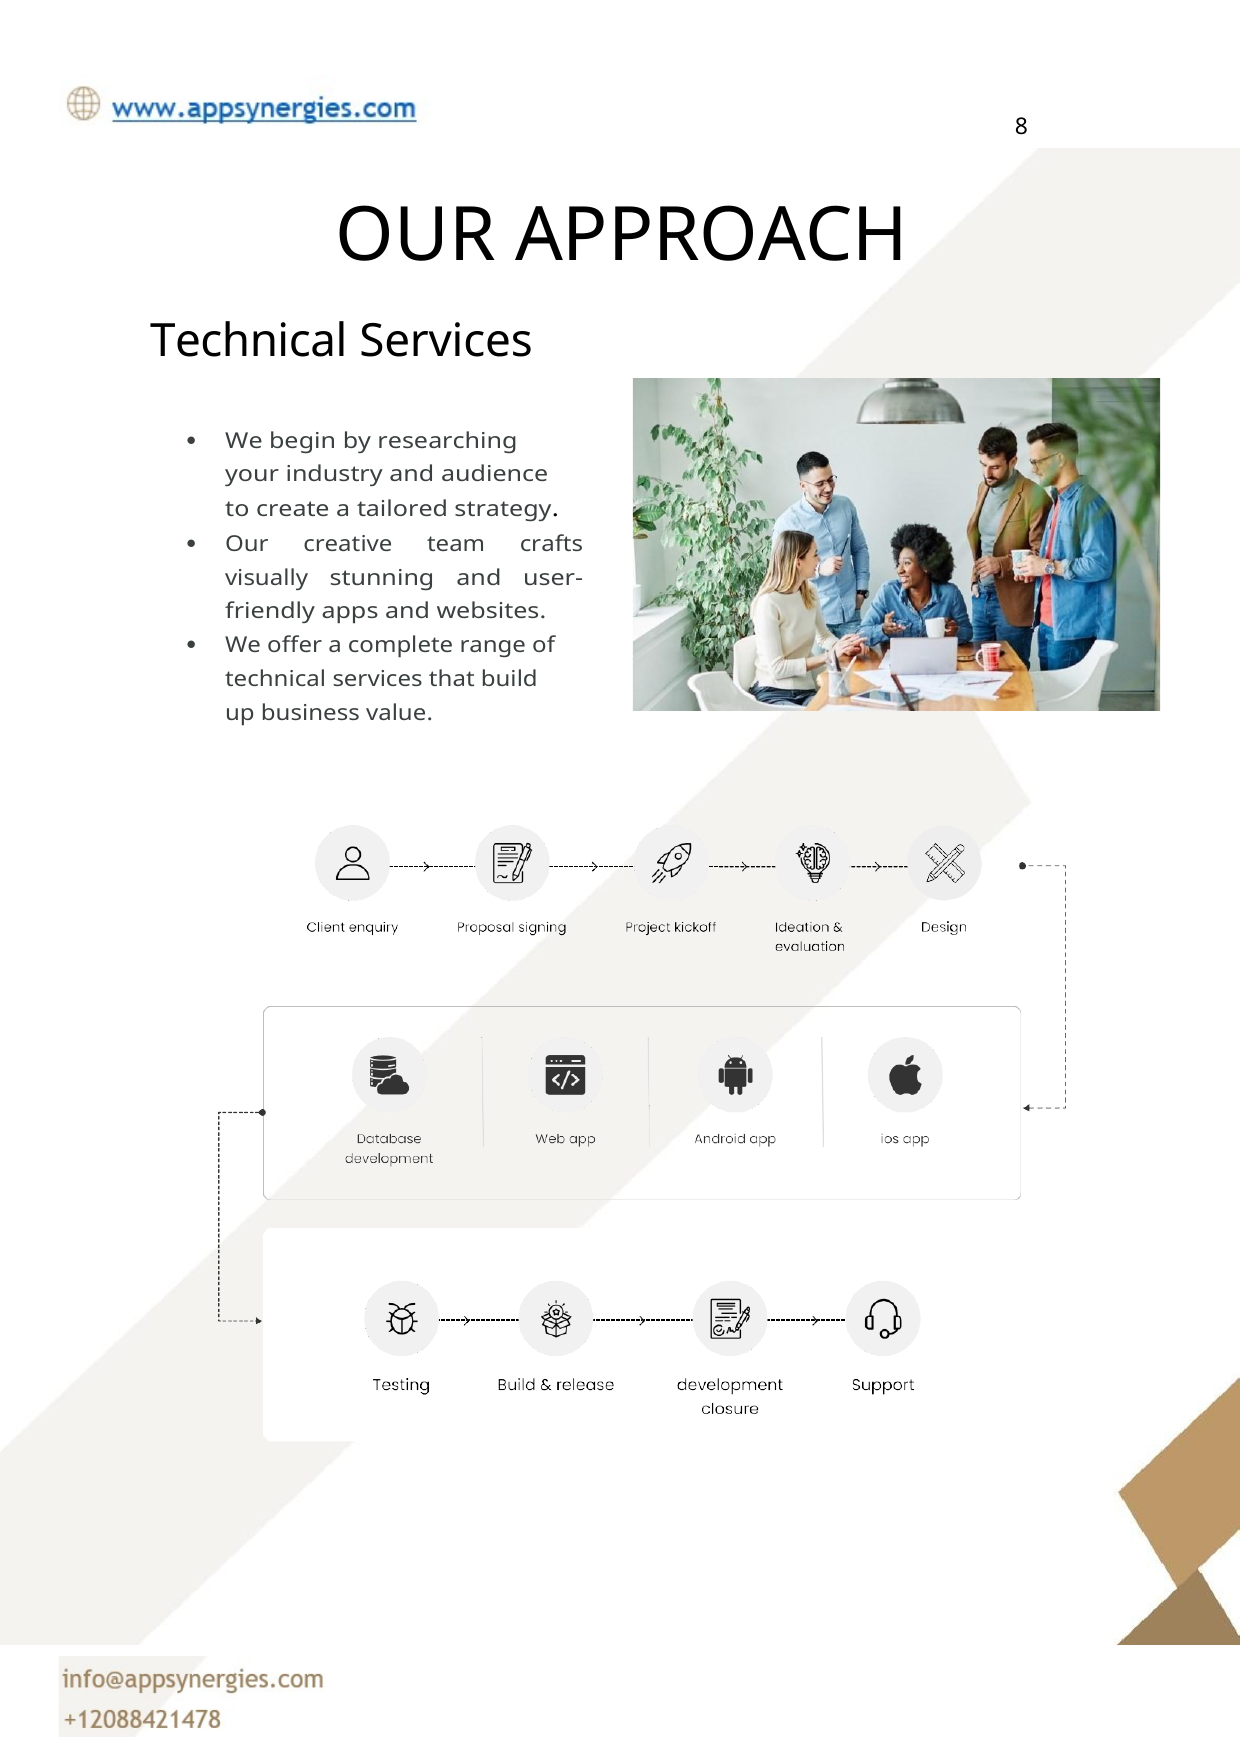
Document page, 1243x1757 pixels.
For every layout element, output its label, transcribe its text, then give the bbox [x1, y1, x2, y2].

picture [0, 148, 1240, 1645]
list We offer a complete range of technical services that build up business value. [187, 629, 559, 726]
subtitle Technical Services [150, 307, 1243, 370]
list Our creative team crafts visually stunning and user-friendly apps and websites. [187, 528, 583, 625]
picture [58, 1656, 326, 1737]
subtitle OUR APPROACH [166, 180, 1078, 282]
list We begin by researching your industry and audience to create a tailored strategy. [187, 425, 578, 523]
picture [58, 75, 431, 135]
